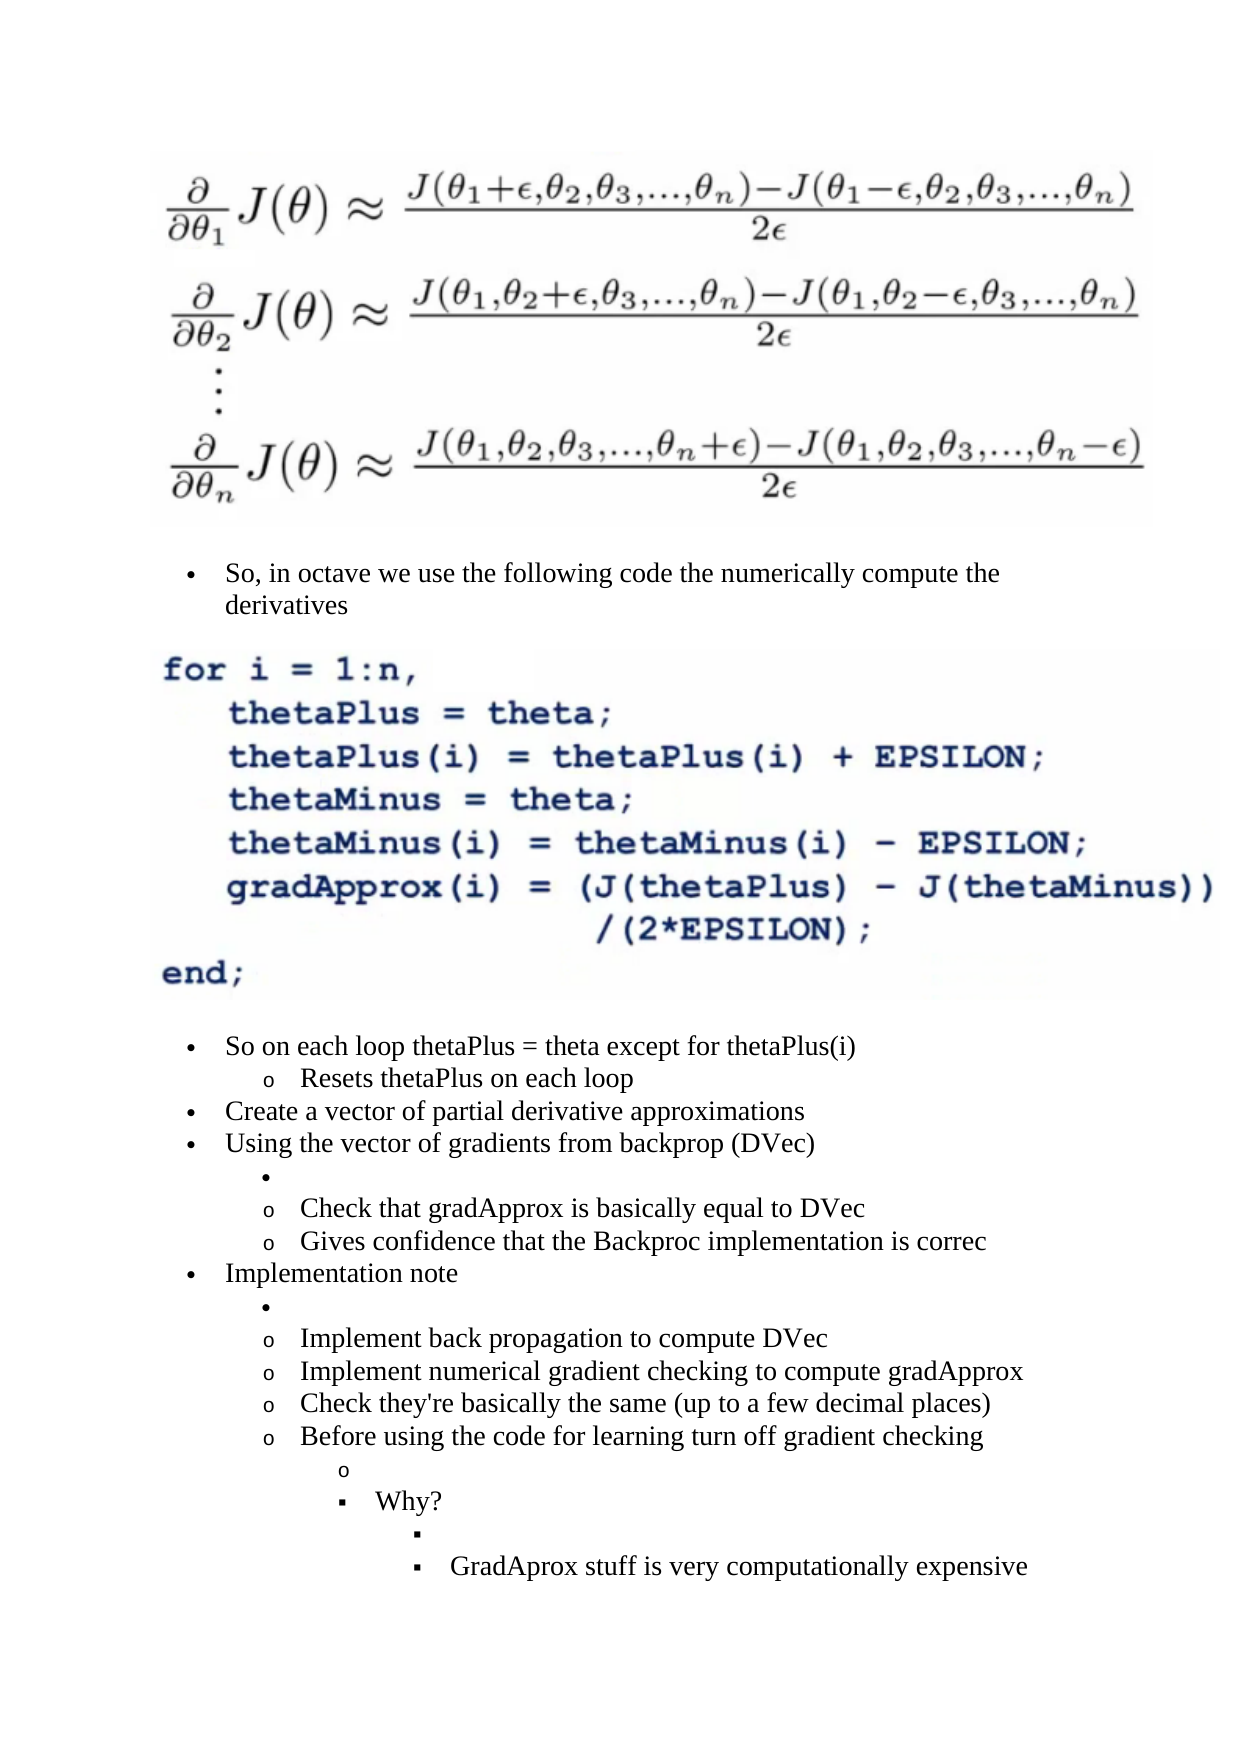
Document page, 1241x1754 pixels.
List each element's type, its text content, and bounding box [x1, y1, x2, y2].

list Implement numerical gradient checking to compute gradApprox [262, 1354, 1090, 1386]
list Resets thetaPlus on each loop [262, 1061, 1090, 1094]
picture [150, 150, 1154, 527]
picture [150, 649, 1221, 1000]
list Implementation note [187, 1256, 1090, 1289]
list Using the vector of gradients from backprop (DVec) [187, 1126, 1090, 1159]
list Check they're basically the same (up to a few decimal places) [262, 1386, 1090, 1419]
list So on each loop thetaPlus = theta except for thetaPlus(i) [187, 1029, 1090, 1061]
list Gives confidence that the Backproc implementation is correc [262, 1224, 1090, 1256]
list Before using the code for learning turn off gradient checking [262, 1419, 1090, 1451]
list Check that gradApprox is basically equal to DVec [262, 1191, 1090, 1224]
list Implement back propagation to compute DVec [262, 1321, 1090, 1354]
list Create a vector of partial derivative approximations [187, 1094, 1090, 1126]
list GradAprox stuff is very computationally expensive [412, 1549, 1090, 1581]
list So, in octave we use the following code the numerically compute the derivatives [187, 556, 1090, 621]
list Why? [337, 1484, 1090, 1516]
